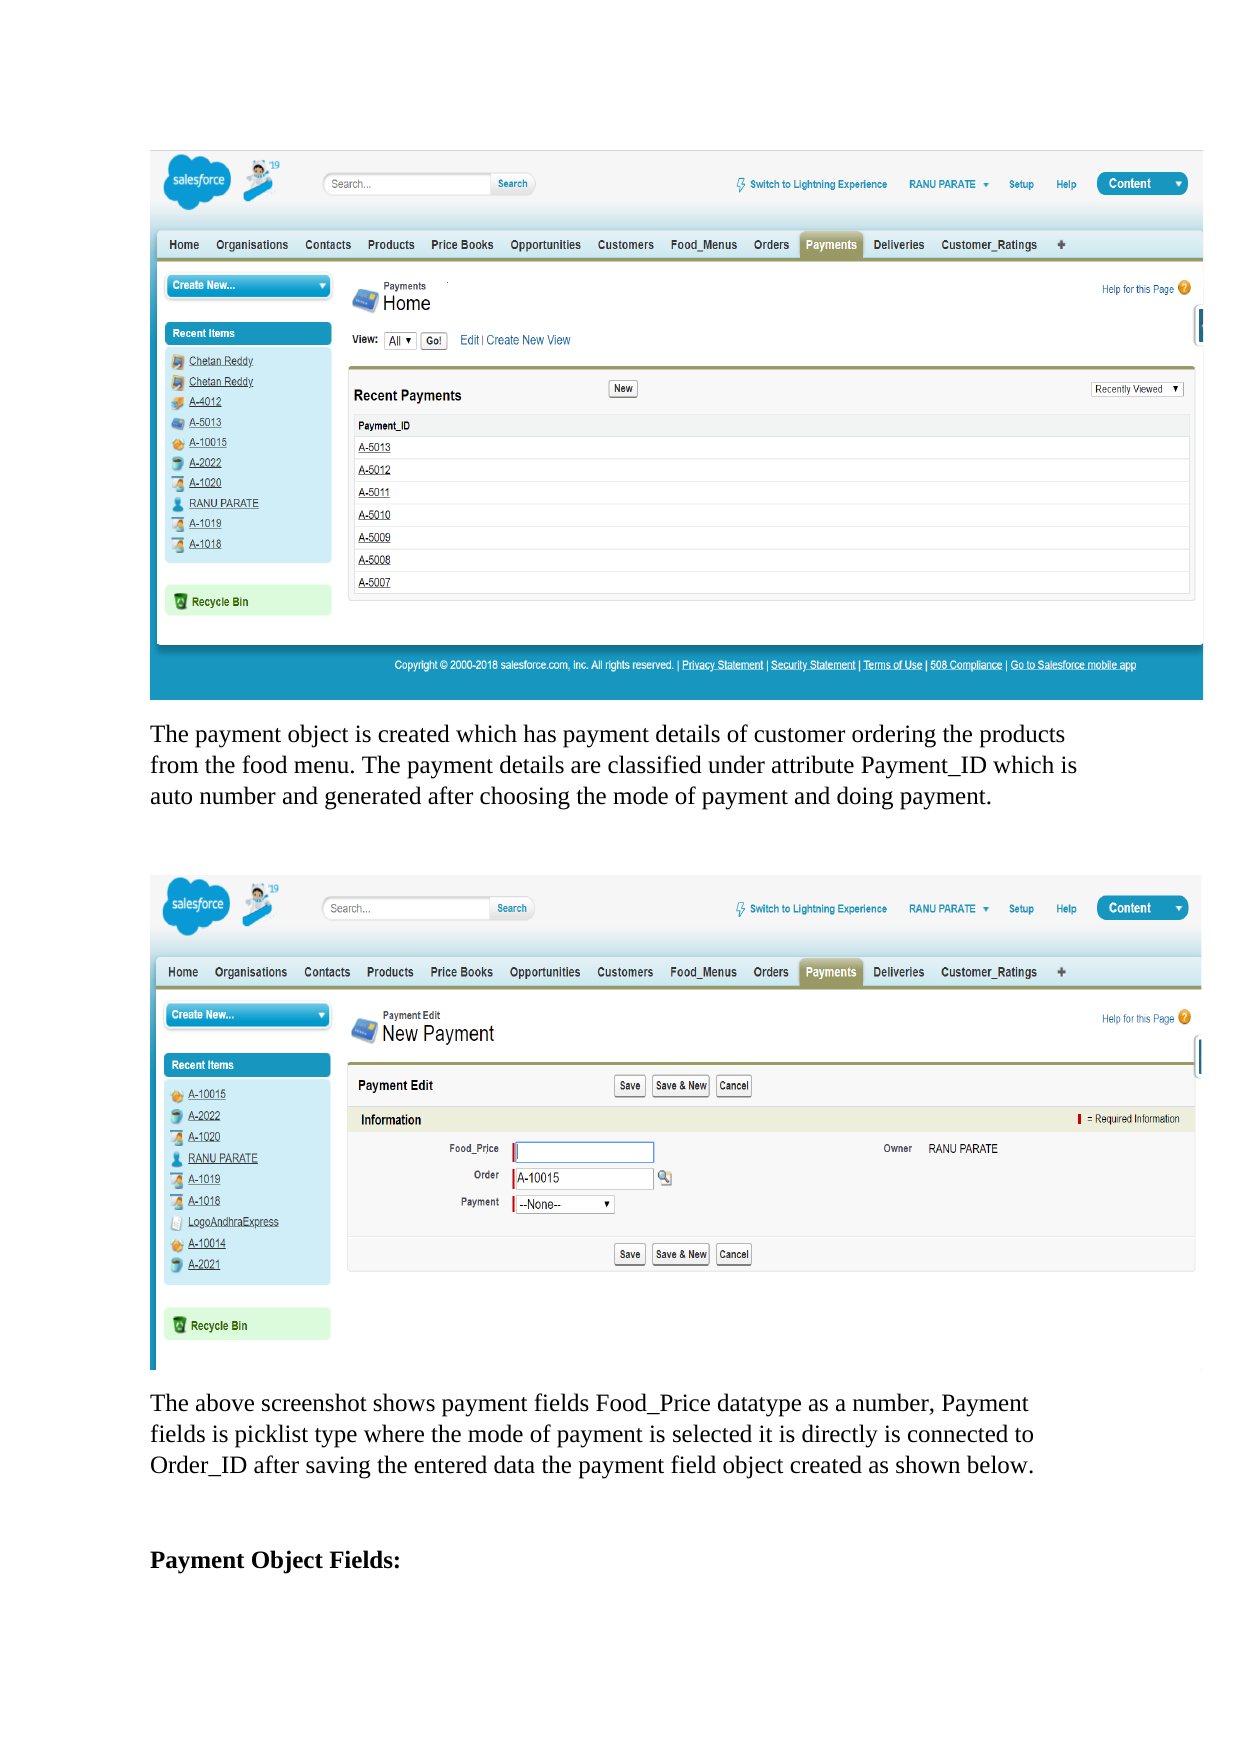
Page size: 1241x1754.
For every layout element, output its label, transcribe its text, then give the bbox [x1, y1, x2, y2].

picture [150, 875, 1202, 1370]
text The payment object is created which has payment details of customer ordering the products from the food menu. The payment details are classified under attribute Payment_ID which is auto number and generated after choosing the mode of payment and doing payment. [150, 719, 1090, 810]
text Payment Object Fields: [150, 1546, 1090, 1574]
text The above screenshot shows payment fields Food_Price datatype as a number, Payment fields is picklist type where the mode of payment is selected it is directly is connected to Order_ID after saving the entered data the payment field object created as shown below. [150, 1388, 1090, 1479]
picture [150, 150, 1204, 700]
